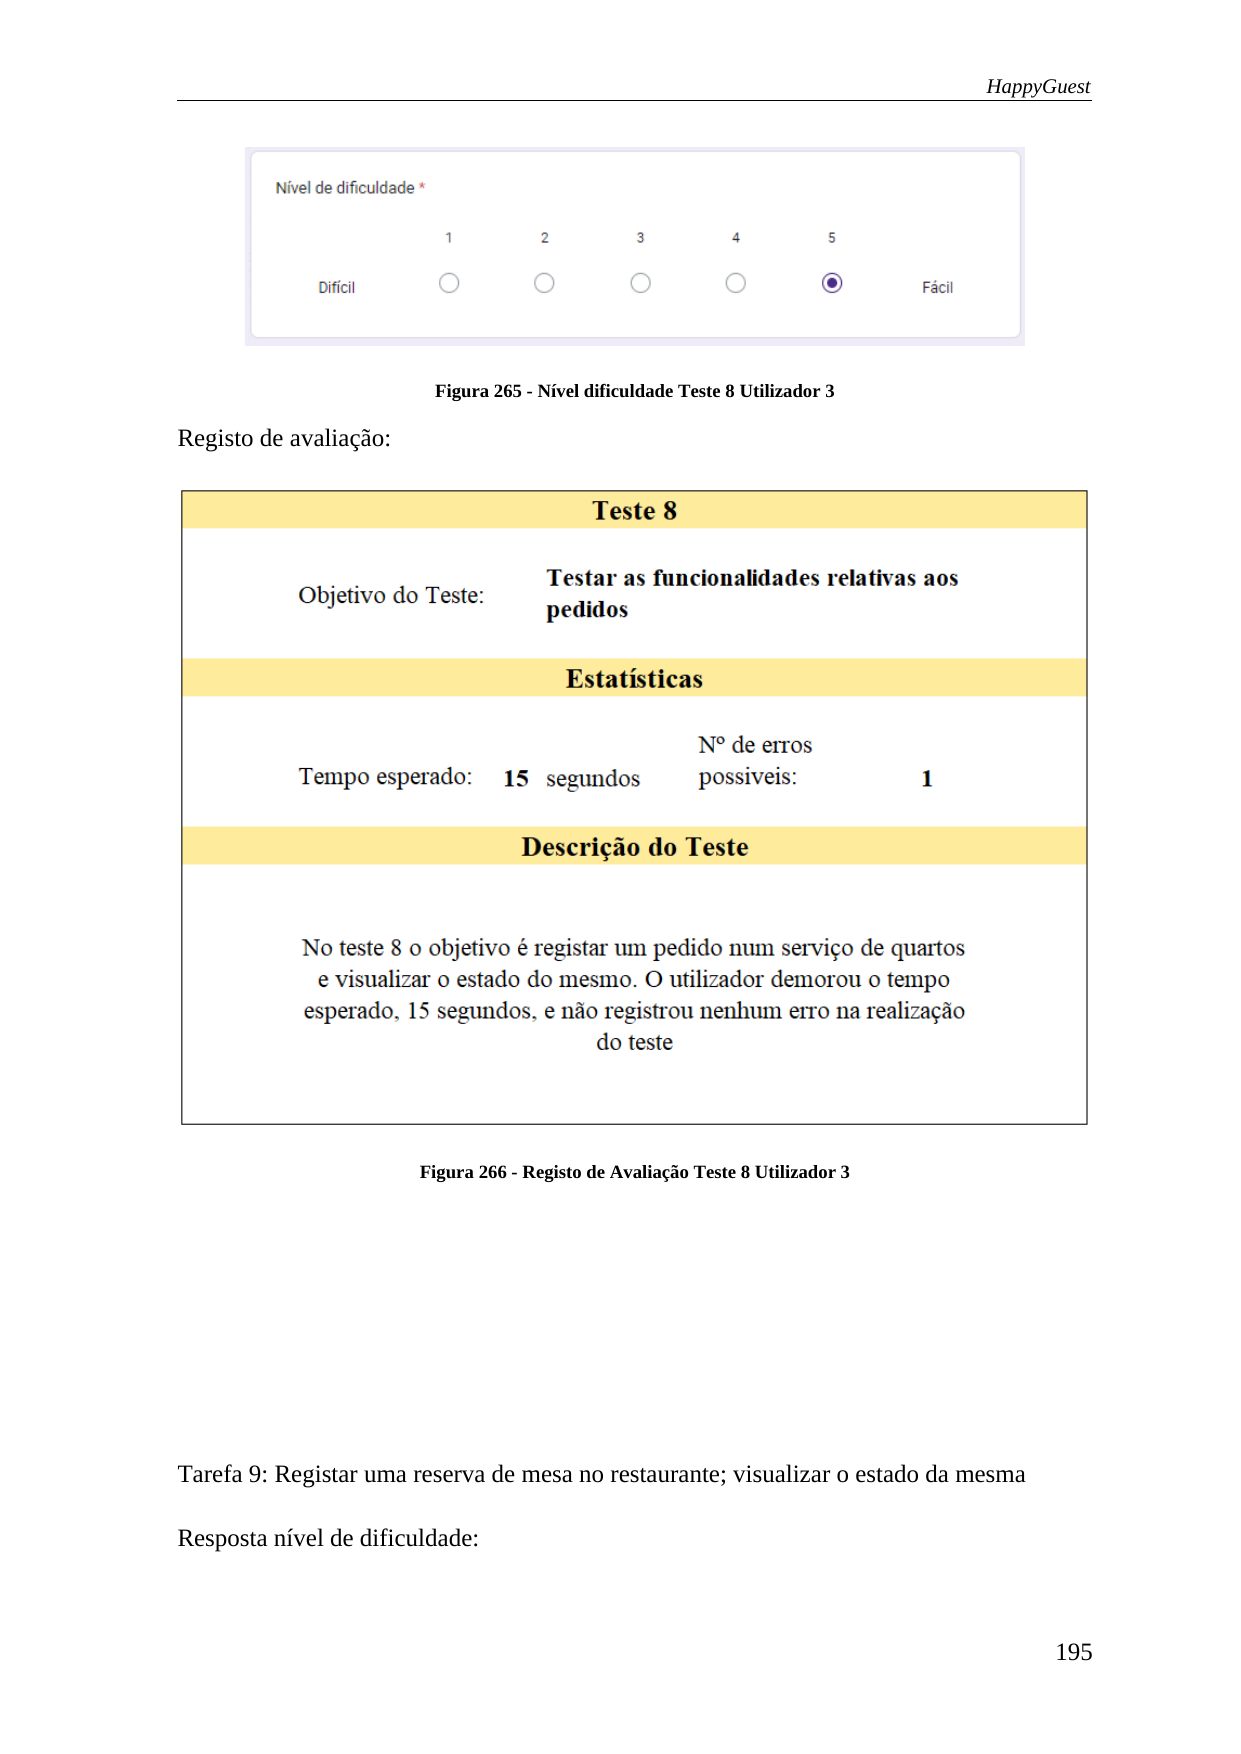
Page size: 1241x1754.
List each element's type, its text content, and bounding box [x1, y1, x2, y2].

text Tarefa 9: Registar uma reserva de mesa no restaurante; visualizar o estado da mesma [177, 1459, 1092, 1488]
picture [177, 486, 1093, 1127]
text Registo de avaliação: [177, 423, 1092, 452]
text Resposta nível de dificuldade: [177, 1523, 1092, 1552]
picture [244, 147, 1025, 346]
